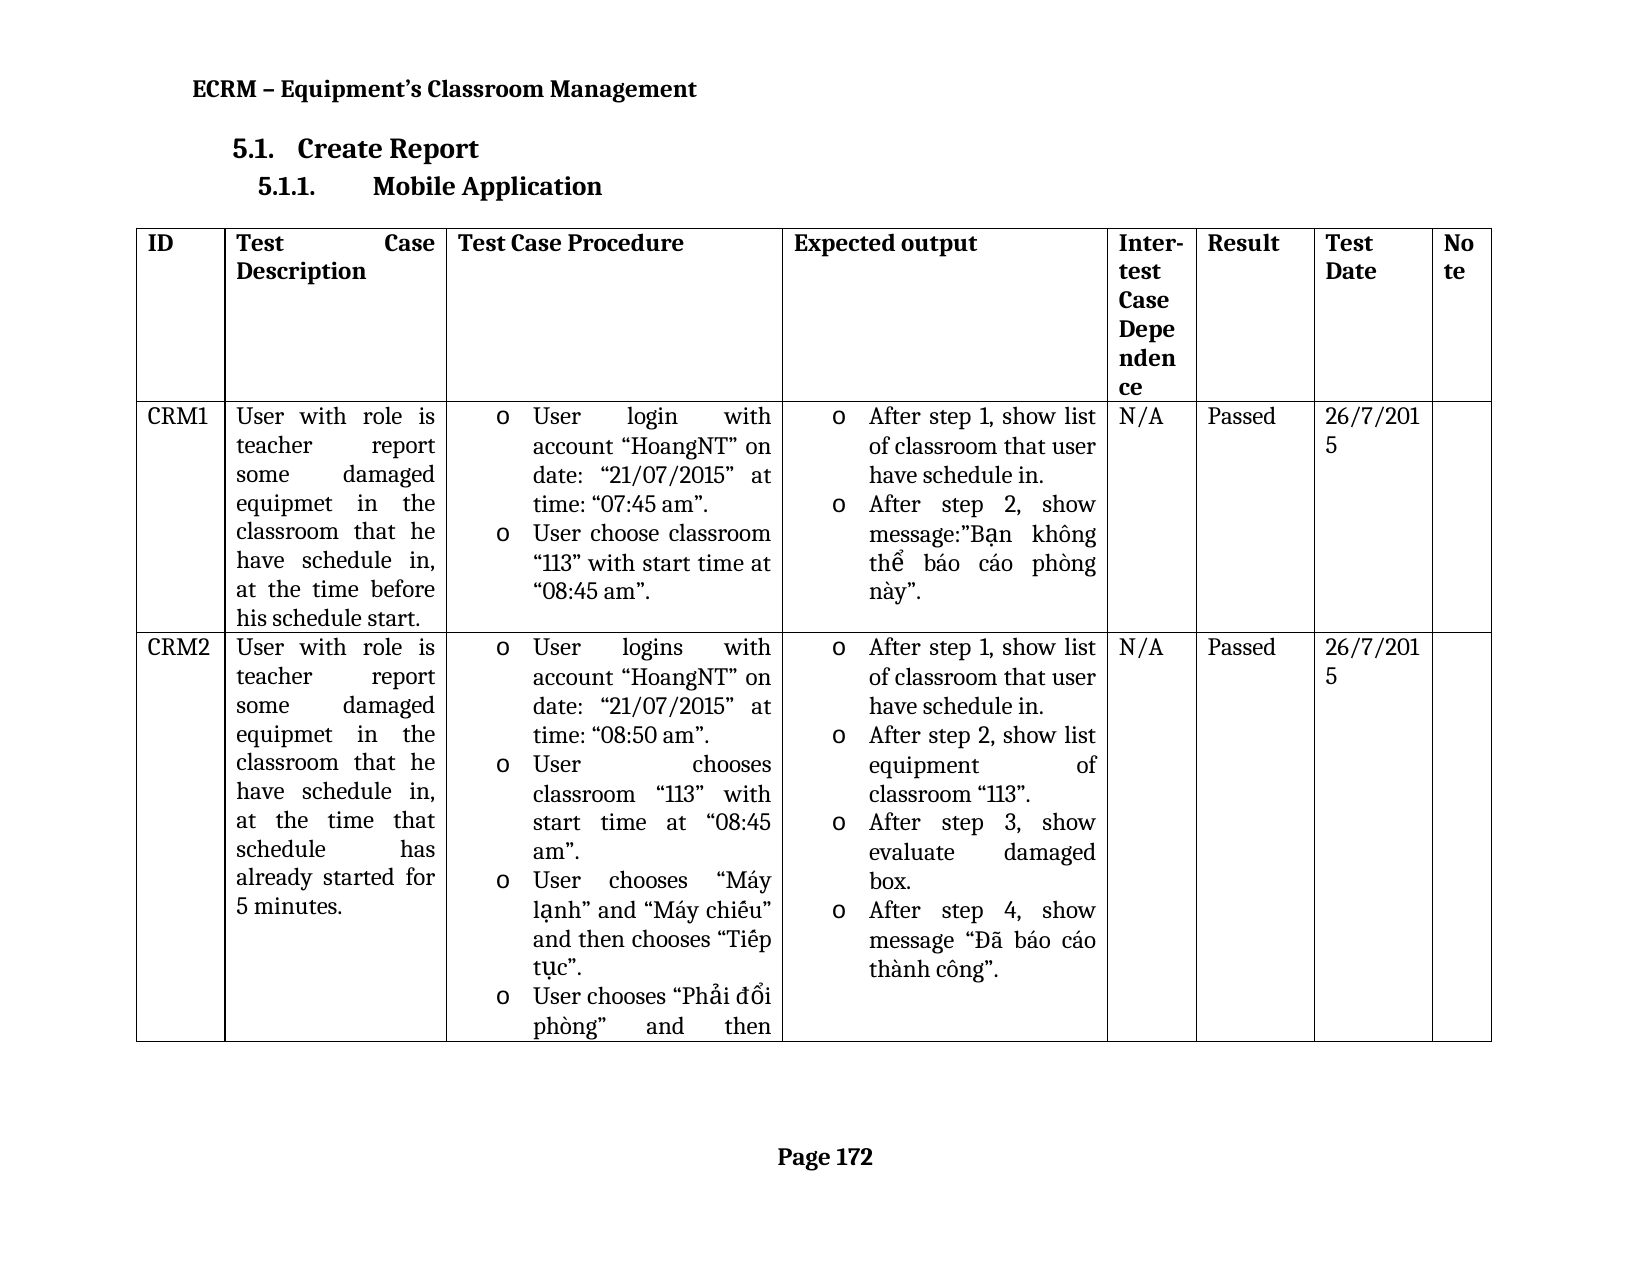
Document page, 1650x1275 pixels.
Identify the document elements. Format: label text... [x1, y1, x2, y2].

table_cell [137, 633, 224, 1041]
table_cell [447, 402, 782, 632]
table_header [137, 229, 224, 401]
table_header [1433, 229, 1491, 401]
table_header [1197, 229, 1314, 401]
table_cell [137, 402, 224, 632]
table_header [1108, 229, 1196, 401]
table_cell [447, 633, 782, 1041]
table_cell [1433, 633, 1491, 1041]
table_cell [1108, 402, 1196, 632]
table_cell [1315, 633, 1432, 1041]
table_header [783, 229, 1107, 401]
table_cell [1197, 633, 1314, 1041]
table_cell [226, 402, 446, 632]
list Create Report [232, 132, 1502, 166]
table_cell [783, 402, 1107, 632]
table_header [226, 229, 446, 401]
list Mobile Application [258, 171, 1502, 202]
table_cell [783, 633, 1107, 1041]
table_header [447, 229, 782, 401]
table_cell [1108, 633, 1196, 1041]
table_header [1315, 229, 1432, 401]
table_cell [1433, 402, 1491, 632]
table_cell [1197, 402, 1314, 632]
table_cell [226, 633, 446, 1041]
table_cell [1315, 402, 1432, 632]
